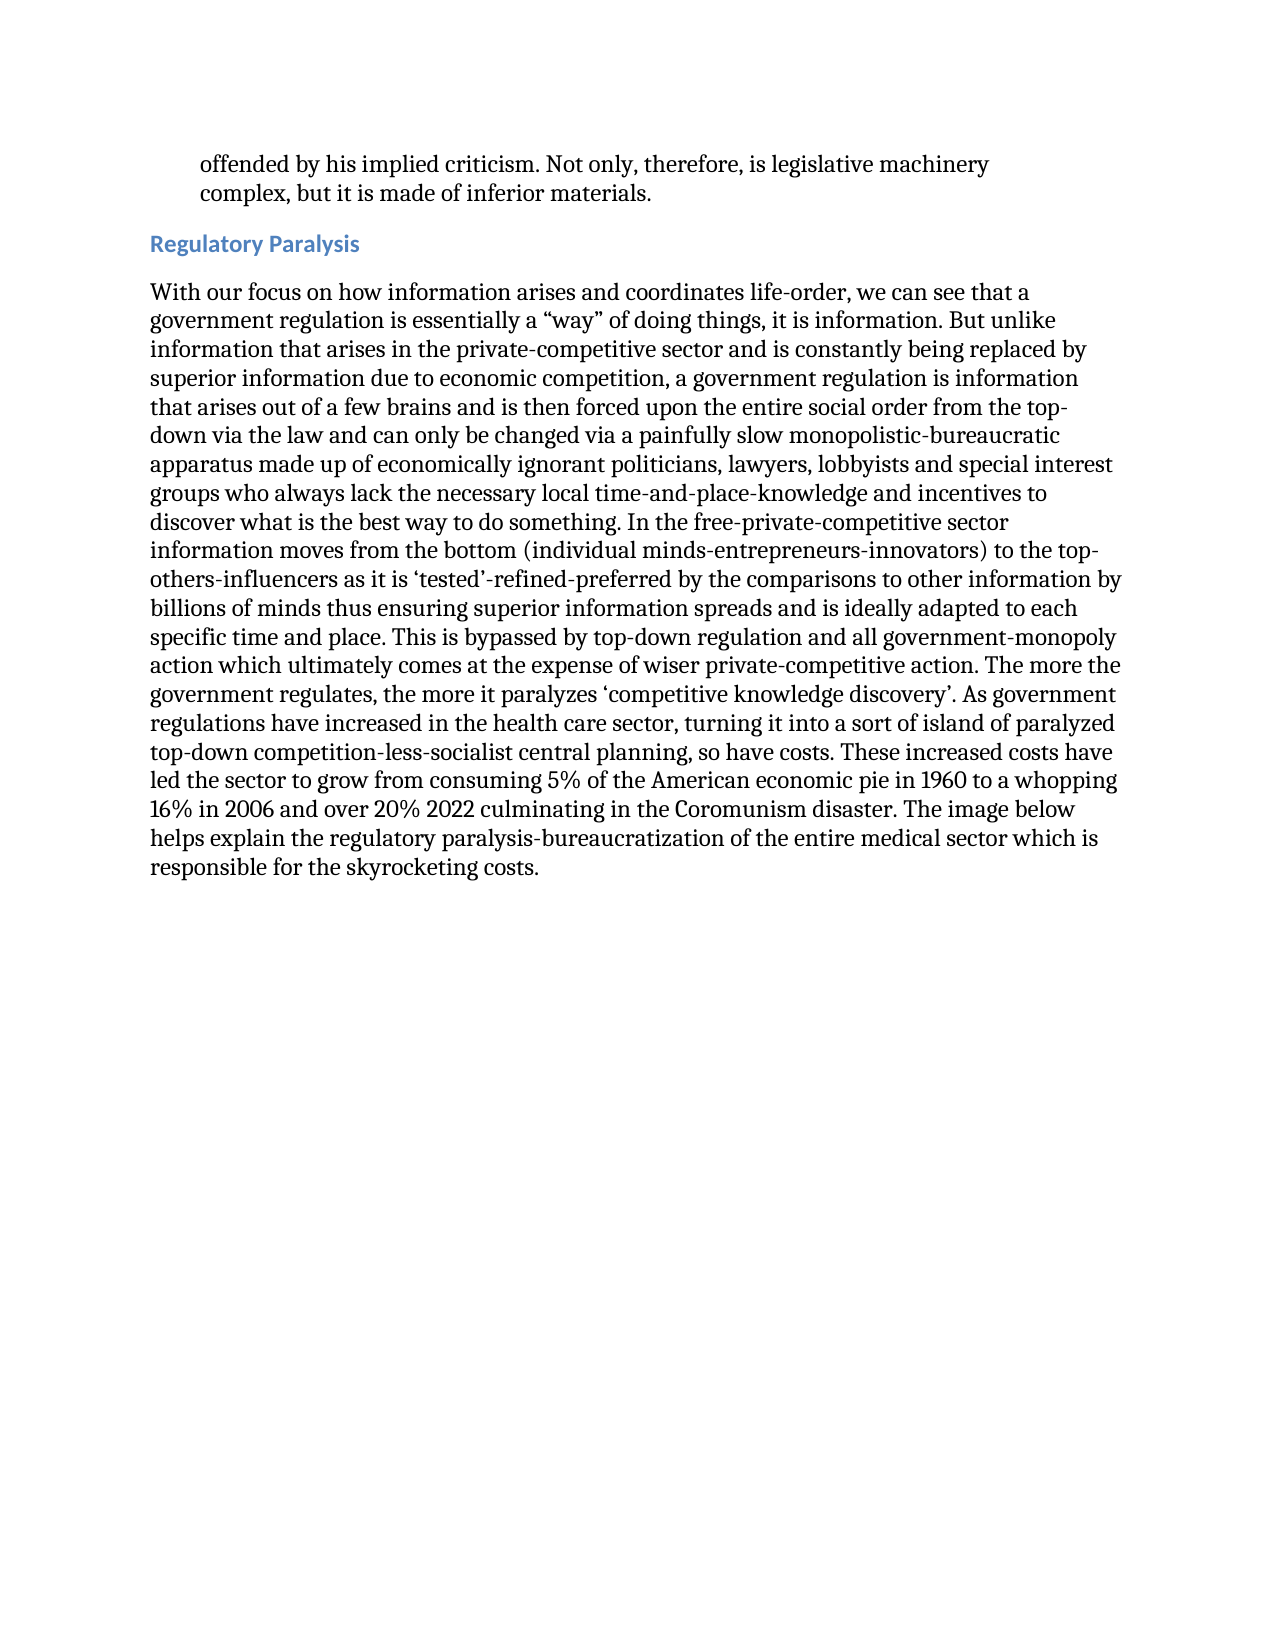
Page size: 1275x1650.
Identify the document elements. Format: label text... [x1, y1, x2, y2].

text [200, 150, 1075, 207]
text With our focus on how information arises and coordinates life-order, we can see that a government regulation is essentially a “way” of doing things, it is information. But unlike information that arises in the private-competitive sector and is constantly being replaced by superior information due to economic competition, a government regulation is information that arises out of a few brains and is then forced upon the entire social order from the top-down via the law and can only be changed via a painfully slow monopolistic-bureaucratic apparatus made up of economically ignorant politicians, lawyers, lobbyists and special interest groups who always lack the necessary local time-and-place-knowledge and incentives to discover what is the best way to do something. In the free-private-competitive sector information moves from the bottom (individual minds-entrepreneurs-innovators) to the top-others-influencers as it is ‘tested’-refined-preferred by the comparisons to other information by billions of minds thus ensuring superior information spreads and is ideally adapted to each specific time and place. This is bypassed by top-down regulation and all government-monopoly action which ultimately comes at the expense of wiser private-competitive action. The more the government regulates, the more it paralyzes ‘competitive knowledge discovery’. As government regulations have increased in the health care sector, turning it into a sort of island of paralyzed top-down competition-less-socialist central planning, so have costs. These increased costs have led the sector to grow from consuming 5% of the American economic pie in 1960 to a whopping 16% in 2006 and over 20% 2022 culminating in the Coromunism disaster. The image below helps explain the regulatory paralysis-bureaucratization of the entire medical sector which is responsible for the skyrocketing costs. [150, 278, 1125, 881]
subtitle Regulatory Paralysis [150, 228, 1125, 259]
